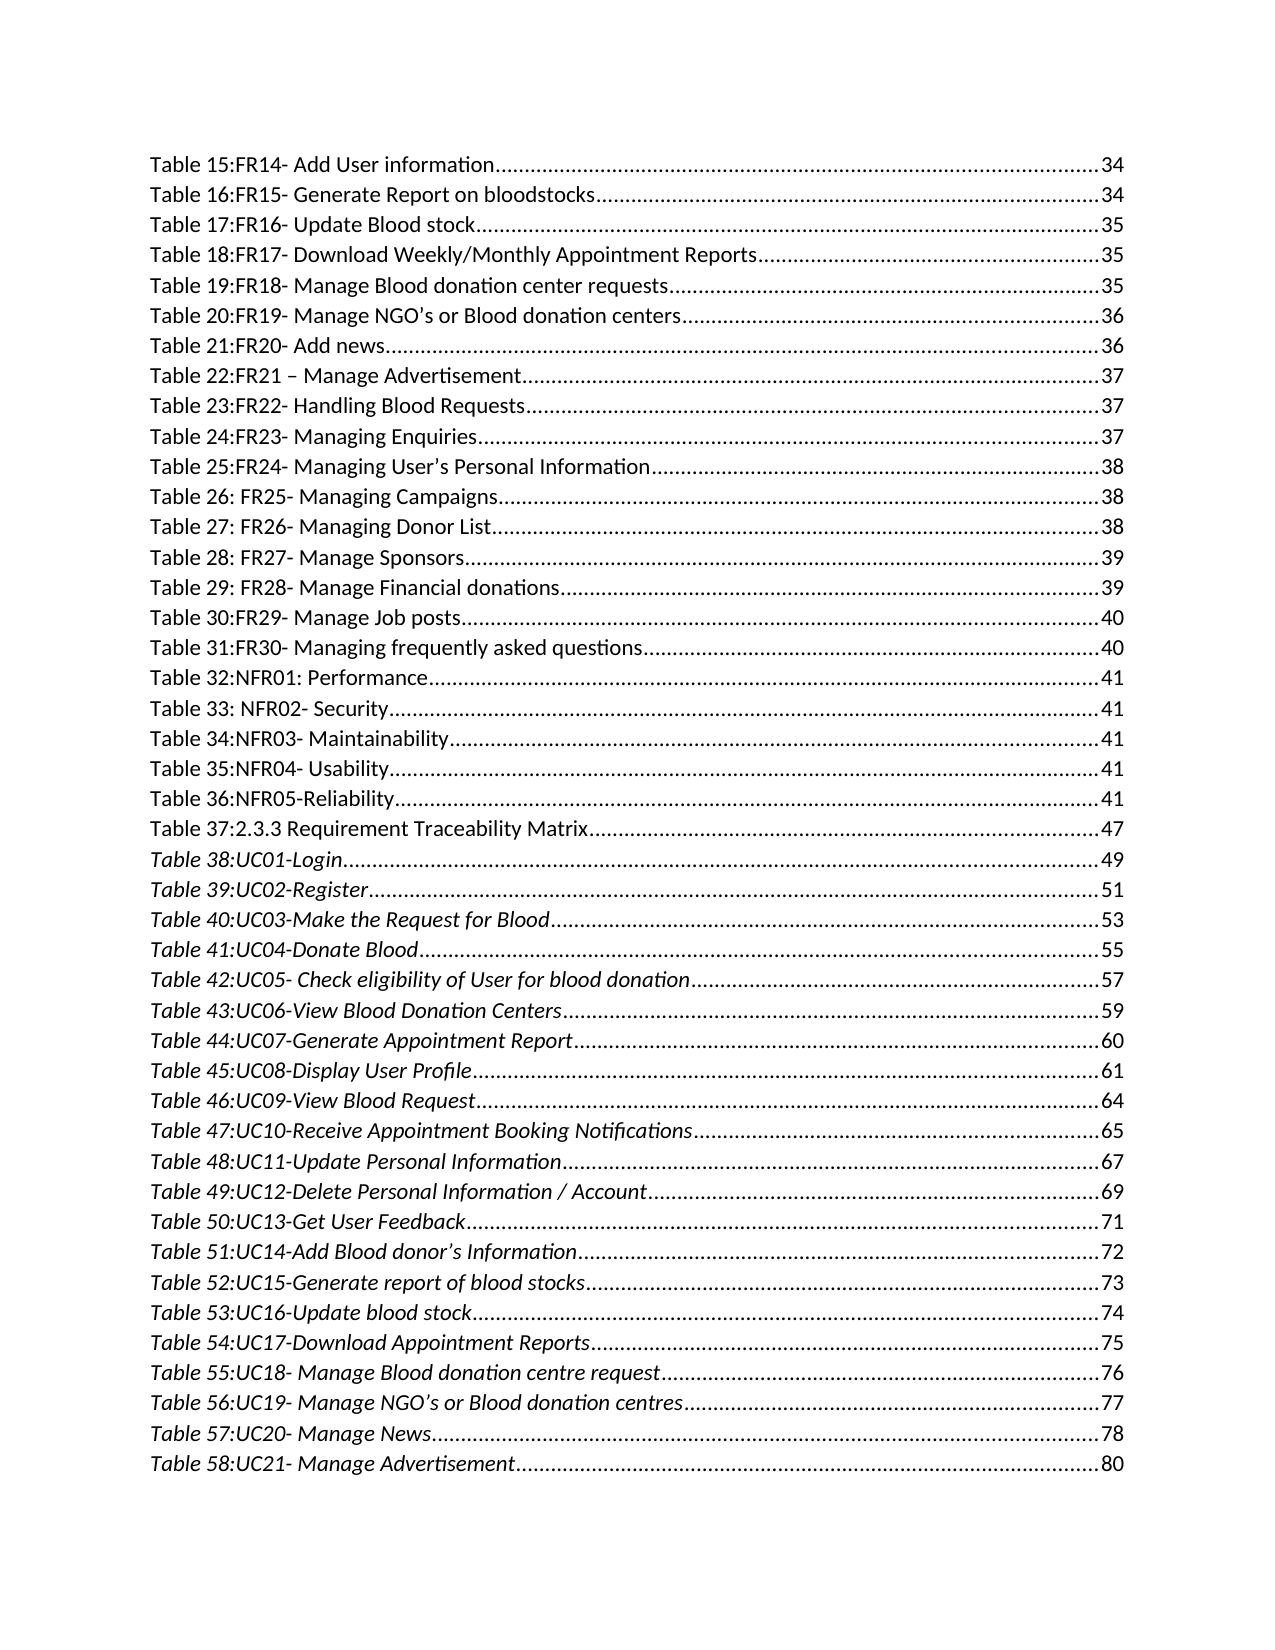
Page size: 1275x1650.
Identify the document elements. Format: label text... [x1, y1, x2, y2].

text Table 55:UC18- Manage Blood donation centre request 76 [150, 1358, 1125, 1386]
text Table 16:FR15- Generate Report on bloodstocks 34 [150, 180, 1125, 208]
text Table 43:UC06-View Blood Donation Centers 59 [150, 996, 1125, 1024]
text Table 45:UC08-Display User Profile 61 [150, 1056, 1125, 1084]
text Table 37:2.3.3 Requirement Traceability Matrix 47 [150, 814, 1125, 843]
text Table 31:FR30- Managing frequently asked questions 40 [150, 633, 1125, 661]
text Table 29: FR28- Manage Financial donations 39 [150, 573, 1125, 601]
text Table 28: FR27- Manage Sponsors 39 [150, 543, 1125, 571]
text Table 30:FR29- Manage Job posts 40 [150, 603, 1125, 631]
text Table 40:UC03-Make the Request for Blood 53 [150, 905, 1125, 933]
text Table 34:NFR03- Maintainability 41 [150, 724, 1125, 752]
text Table 42:UC05- Check eligibility of User for blood donation 57 [150, 966, 1125, 994]
text Table 25:FR24- Managing User’s Personal Information 38 [150, 452, 1125, 480]
text Table 22:FR21 – Manage Advertisement 37 [150, 361, 1125, 389]
text Table 19:FR18- Manage Blood donation center requests 35 [150, 271, 1125, 299]
text Table 58:UC21- Manage Advertisement 80 [150, 1449, 1125, 1477]
text Table 41:UC04-Donate Blood 55 [150, 935, 1125, 963]
text Table 23:FR22- Handling Blood Requests 37 [150, 392, 1125, 420]
text Table 38:UC01-Login 49 [150, 845, 1125, 873]
text Table 46:UC09-View Blood Request 64 [150, 1086, 1125, 1114]
text Table 54:UC17-Download Appointment Reports 75 [150, 1328, 1125, 1356]
text Table 44:UC07-Generate Appointment Report 60 [150, 1026, 1125, 1054]
text Table 39:UC02-Register 51 [150, 875, 1125, 903]
text Table 18:FR17- Download Weekly/Monthly Appointment Reports 35 [150, 241, 1125, 269]
text Table 48:UC11-Update Personal Information 67 [150, 1147, 1125, 1175]
text Table 32:NFR01: Performance 41 [150, 663, 1125, 692]
text Table 56:UC19- Manage NGO’s or Blood donation centres 77 [150, 1388, 1125, 1417]
text Table 21:FR20- Add news 36 [150, 331, 1125, 359]
text Table 15:FR14- Add User information 34 [150, 150, 1125, 178]
text Table 35:NFR04- Usability 41 [150, 754, 1125, 782]
text Table 49:UC12-Delete Personal Information / Account 69 [150, 1177, 1125, 1205]
text Table 36:NFR05-Reliability 41 [150, 784, 1125, 812]
text Table 33: NFR02- Security 41 [150, 694, 1125, 722]
text Table 26: FR25- Managing Campaigns 38 [150, 482, 1125, 510]
text Table 24:FR23- Managing Enquiries 37 [150, 422, 1125, 450]
text Table 52:UC15-Generate report of blood stocks 73 [150, 1268, 1125, 1296]
text Table 51:UC14-Add Blood donor’s Information 72 [150, 1237, 1125, 1266]
text Table 50:UC13-Get User Feedback 71 [150, 1207, 1125, 1235]
text Table 17:FR16- Update Blood stock 35 [150, 210, 1125, 238]
text Table 20:FR19- Manage NGO’s or Blood donation centers 36 [150, 301, 1125, 329]
text Table 57:UC20- Manage News 78 [150, 1419, 1125, 1447]
text Table 47:UC10-Receive Appointment Booking Notifications 65 [150, 1117, 1125, 1145]
text Table 53:UC16-Update blood stock 74 [150, 1298, 1125, 1326]
text Table 27: FR26- Managing Donor List 38 [150, 512, 1125, 541]
